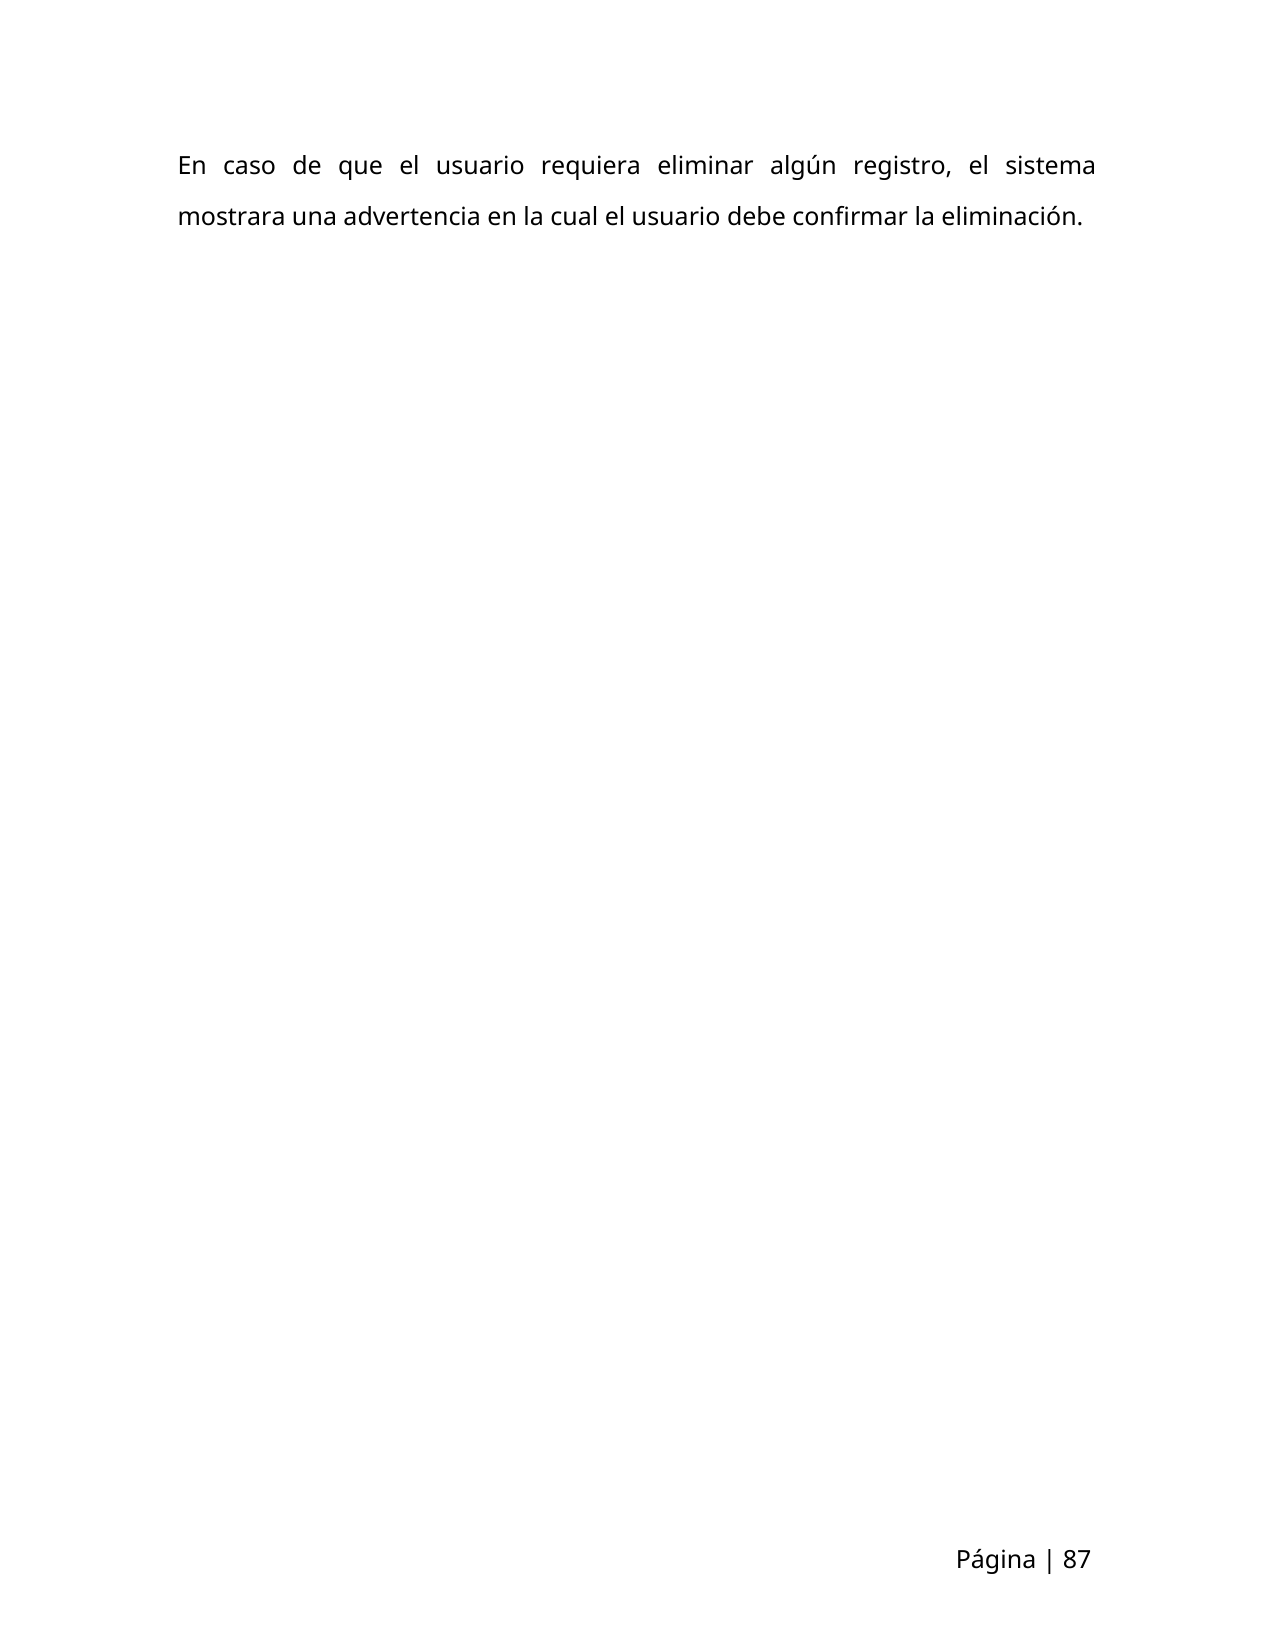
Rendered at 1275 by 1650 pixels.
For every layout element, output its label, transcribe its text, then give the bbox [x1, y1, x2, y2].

text En caso de que el usuario requiera eliminar algún registro, el sistema mostrara una advertencia en la cual el usuario debe confirmar la eliminación. [177, 148, 1098, 233]
